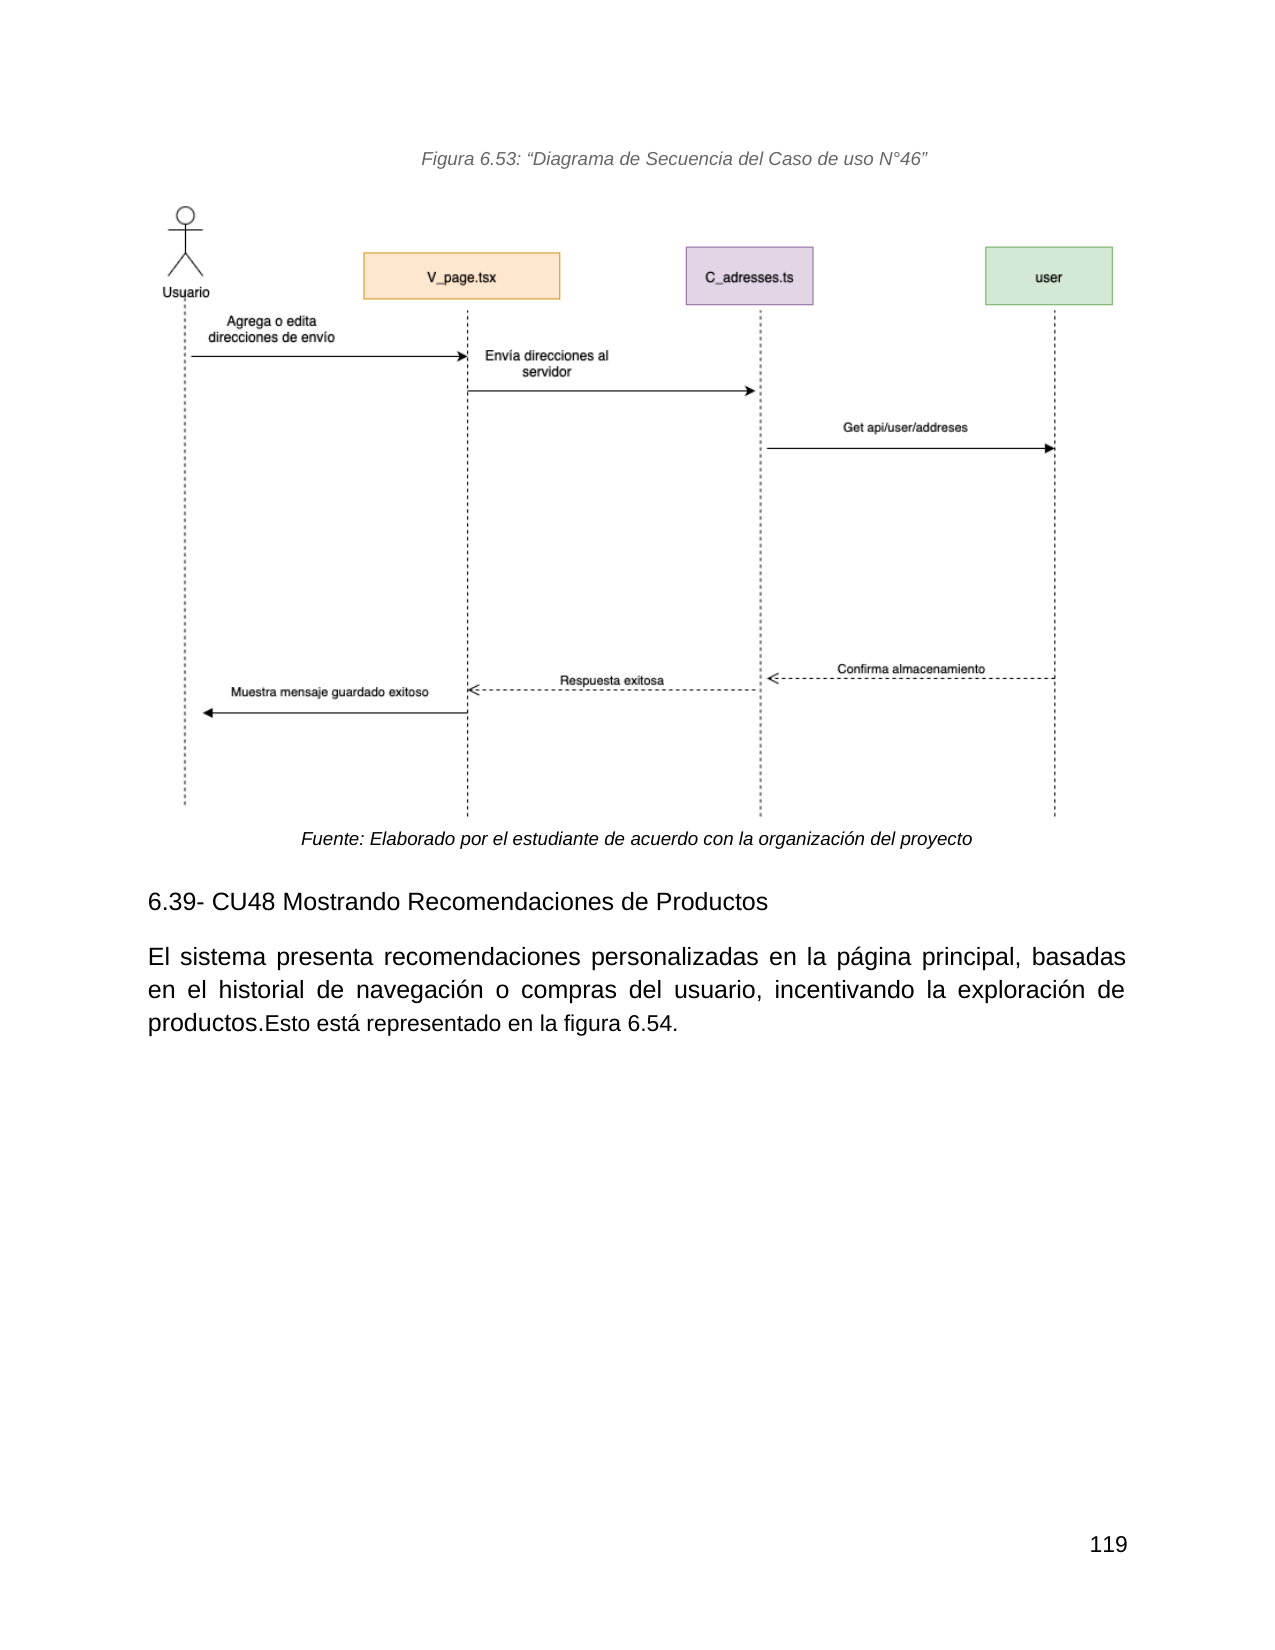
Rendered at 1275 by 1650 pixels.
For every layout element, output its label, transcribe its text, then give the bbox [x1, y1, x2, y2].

text El sistema presenta recomendaciones personalizadas en la página principal, basadas en el historial de navegación o compras del usuario, incentivando la exploración de productos.Esto está representado en la figura 6.54. [148, 942, 1127, 1037]
subtitle Figura 6.53: “Diagrama de Secuencia del Caso de uso N°46” [223, 148, 1127, 169]
subtitle 6.39- CU48 Mostrando Recomendaciones de Productos [148, 887, 1127, 915]
text Fuente: Elaborado por el estudiante de acuerdo con la organización del proyecto [148, 827, 1127, 849]
picture [147, 188, 1128, 824]
